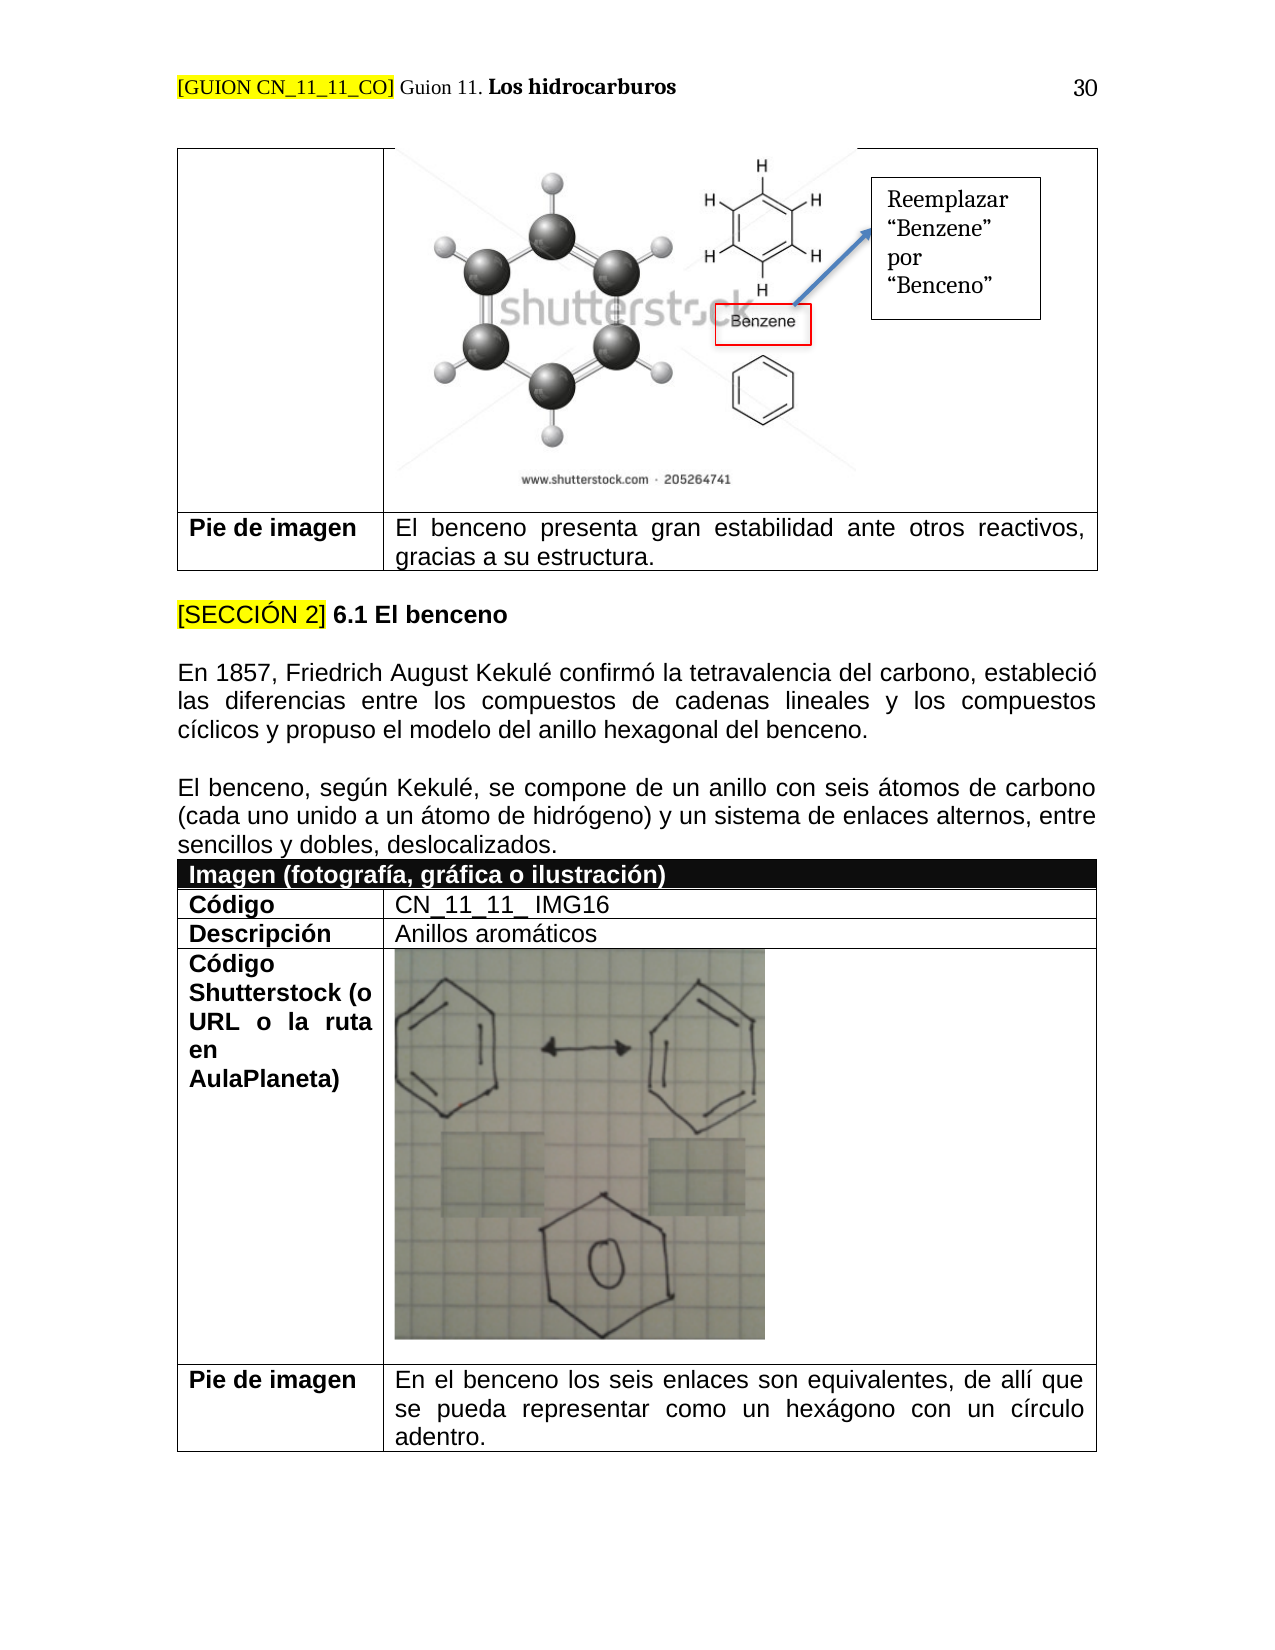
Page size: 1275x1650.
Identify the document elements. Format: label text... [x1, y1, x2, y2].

table_header Imagen (fotografía, gráfica o ilustración) [178, 860, 1096, 888]
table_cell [384, 149, 1097, 512]
text El benceno, según Kekulé, se compone de un anillo con seis átomos de carbono (cada uno unido a un átomo de hidrógeno) y un sistema de enlaces alternos, entre sencillos y dobles, deslocalizados. [177, 772, 1098, 859]
picture [716, 305, 810, 344]
table_cell Código Shutterstock (o URL o la ruta en AulaPlaneta) [178, 949, 383, 1364]
table_cell Pie de imagen [178, 1365, 383, 1451]
table_cell CN_11_11_ IMG16 [384, 890, 1096, 918]
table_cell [178, 149, 383, 512]
table_cell Anillos aromáticos [384, 919, 1096, 948]
table_cell Pie de imagen [178, 513, 383, 570]
table_cell [384, 949, 1096, 1364]
picture [395, 148, 858, 491]
table_cell En el benceno los seis enlaces son equivalentes, de allí que se pueda representar como un hexágono con un círculo adentro. [384, 1365, 1096, 1451]
text [SECCIÓN 2] 6.1 El benceno [326, 600, 1098, 629]
text En 1857, Friedrich August Kekulé confirmó la tetravalencia del carbono, estableció las diferencias entre los compuestos de cadenas lineales y los compuestos cíclicos y propuso el modelo del anillo hexagonal del benceno. [177, 657, 1098, 744]
table_cell El benceno presenta gran estabilidad ante otros reactivos, gracias a su estructura. [384, 513, 1097, 570]
picture [394, 949, 765, 1343]
table_cell Código [178, 890, 383, 918]
table_cell Descripción [178, 919, 383, 948]
